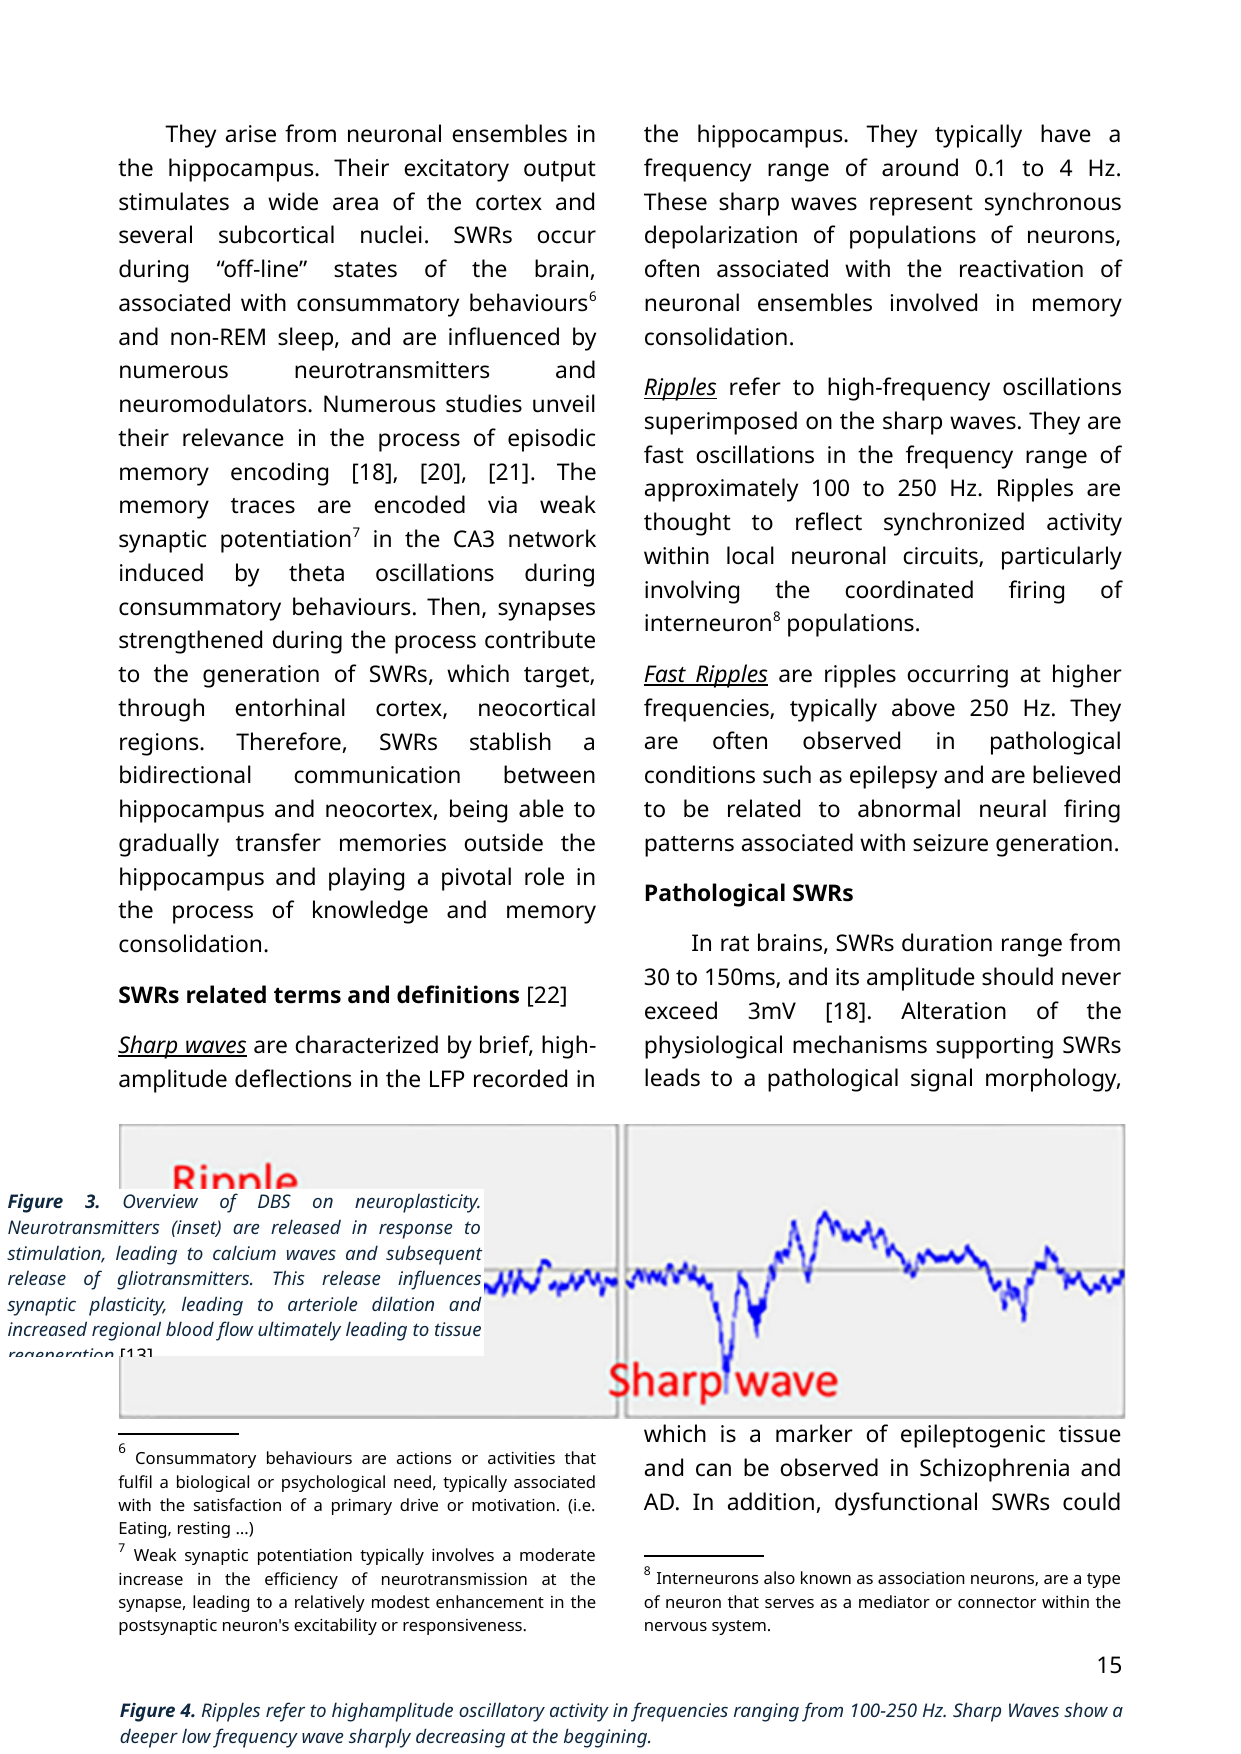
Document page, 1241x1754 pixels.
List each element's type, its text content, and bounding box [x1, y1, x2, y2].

text Sharp waves are characterized by brief, high-amplitude deflections in the LFP recorded in the hippocampus. They typically have a frequency range of around 0.1 to 4 Hz. These sharp waves represent synchronous depolarization of populations of neurons, often associated with the reactivation of neuronal ensembles involved in memory consolidation. [644, 118, 1122, 352]
text Pathological SWRs [644, 877, 1122, 908]
text They arise from neuronal ensembles in the hippocampus. Their excitatory output stimulates a wide area of the cortex and several subcortical nuclei. SWRs occur during “off-line” states of the brain, associated with consummatory behaviours and non-REM sleep, and are inﬂuenced by numerous neurotransmitters and neuromodulators. Numerous studies unveil their relevance in the process of episodic memory encoding . The memory traces are encoded via weak synaptic potentiation in the CA3 network induced by theta oscillations during consummatory behaviours. Then, synapses strengthened during the process contribute to the generation of SWRs, which target, through entorhinal cortex, neocortical regions. Therefore, SWRs stablish a bidirectional communication between hippocampus and neocortex, being able to gradually transfer memories outside the hippocampus and playing a pivotal role in the process of knowledge and memory consolidation. [118, 118, 596, 959]
text SWRs related terms and definitions [118, 978, 596, 1010]
picture [119, 1124, 1126, 1419]
text Sharp waves are characterized by brief, high-amplitude deflections in the LFP recorded in the hippocampus. They typically have a frequency range of around 0.1 to 4 Hz. These sharp waves represent synchronous depolarization of populations of neurons, often associated with the reactivation of neuronal ensembles involved in memory consolidation. [118, 1029, 596, 1094]
text Ripples refer to high-frequency oscillations superimposed on the sharp waves. They are fast oscillations in the frequency range of approximately 100 to 250 Hz. Ripples are thought to reflect synchronized activity within local neuronal circuits, particularly involving the coordinated firing of interneuron populations. [644, 371, 1122, 638]
text Fast Ripples are ripples occurring at higher frequencies, typically above 250 Hz. They are often observed in pathological conditions such as epilepsy and are believed to be related to abnormal neural firing patterns associated with seizure generation. [644, 658, 1122, 858]
